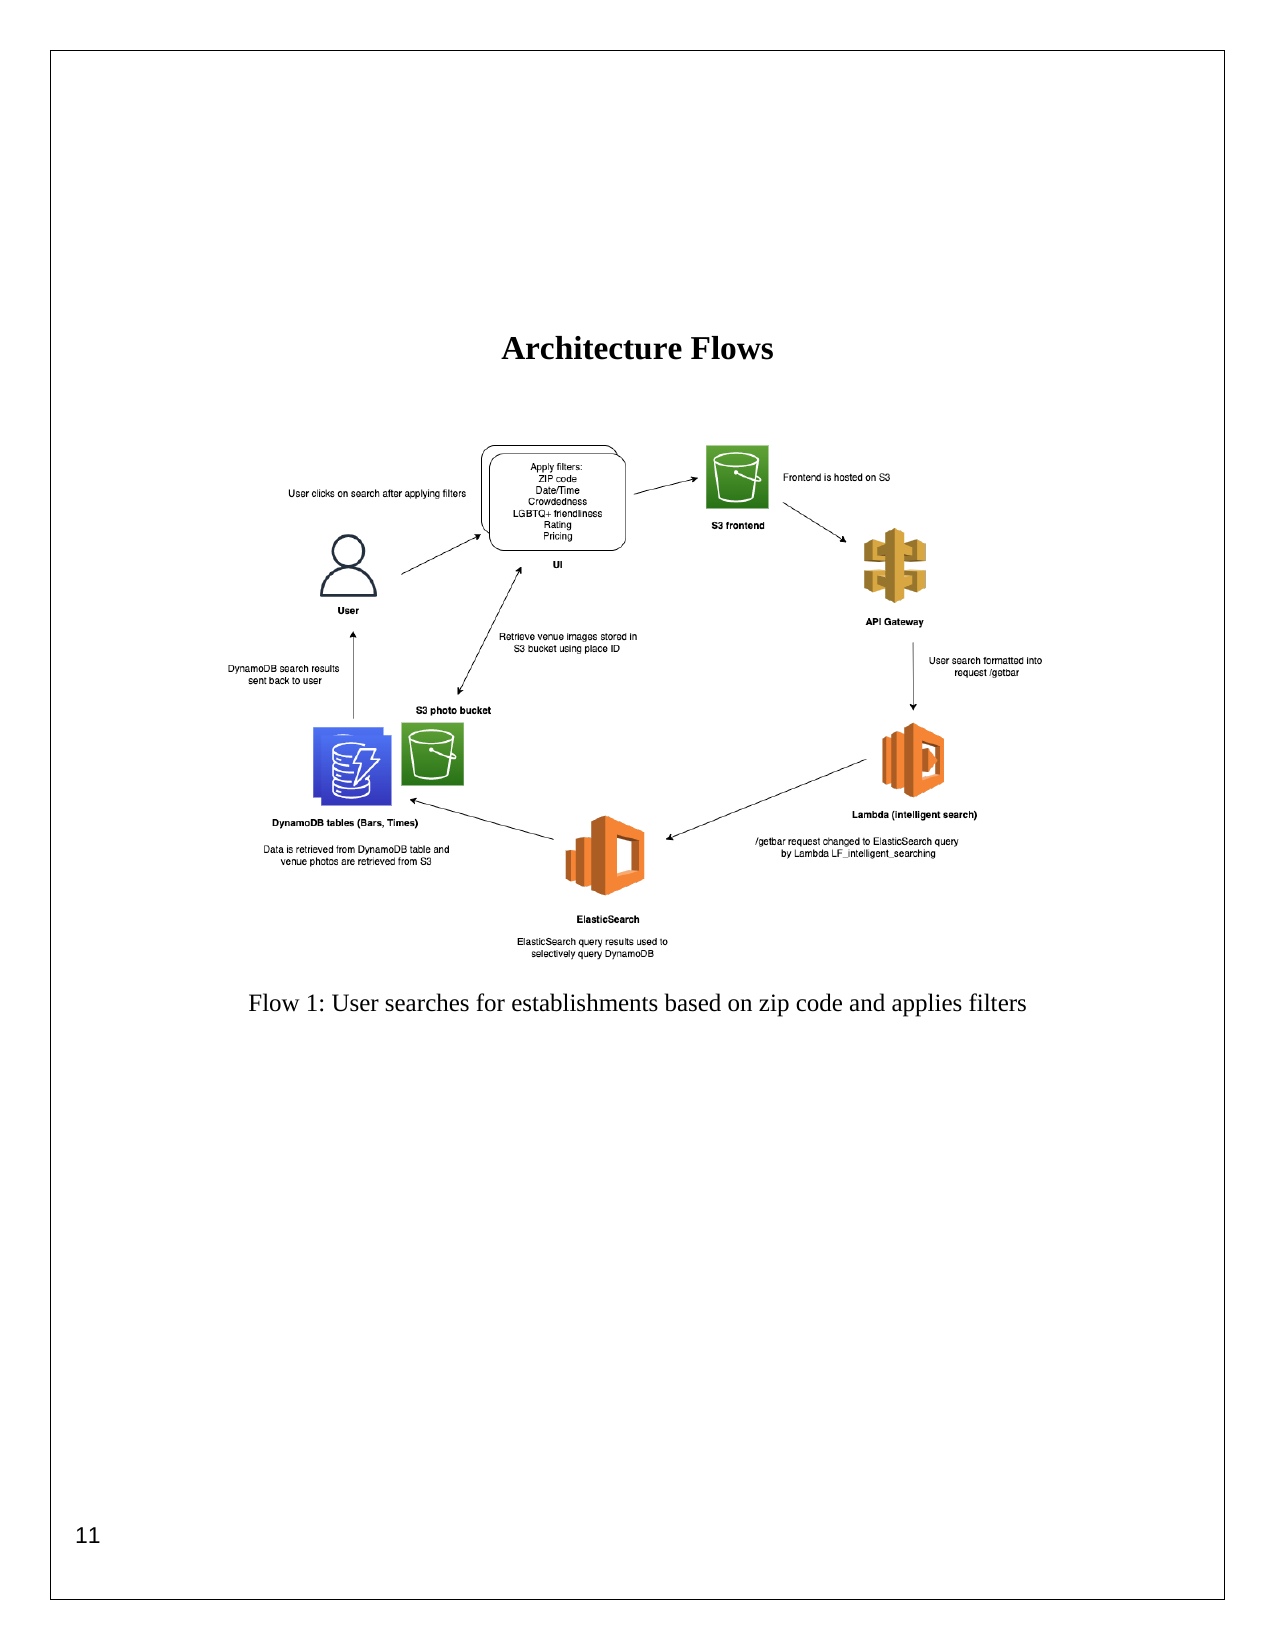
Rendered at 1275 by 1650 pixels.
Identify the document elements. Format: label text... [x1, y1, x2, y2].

picture [224, 445, 1051, 960]
text Flow 1: User searches for establishments based on zip code and applies filters [75, 988, 1200, 1017]
subtitle Architecture Flows [75, 328, 1200, 366]
